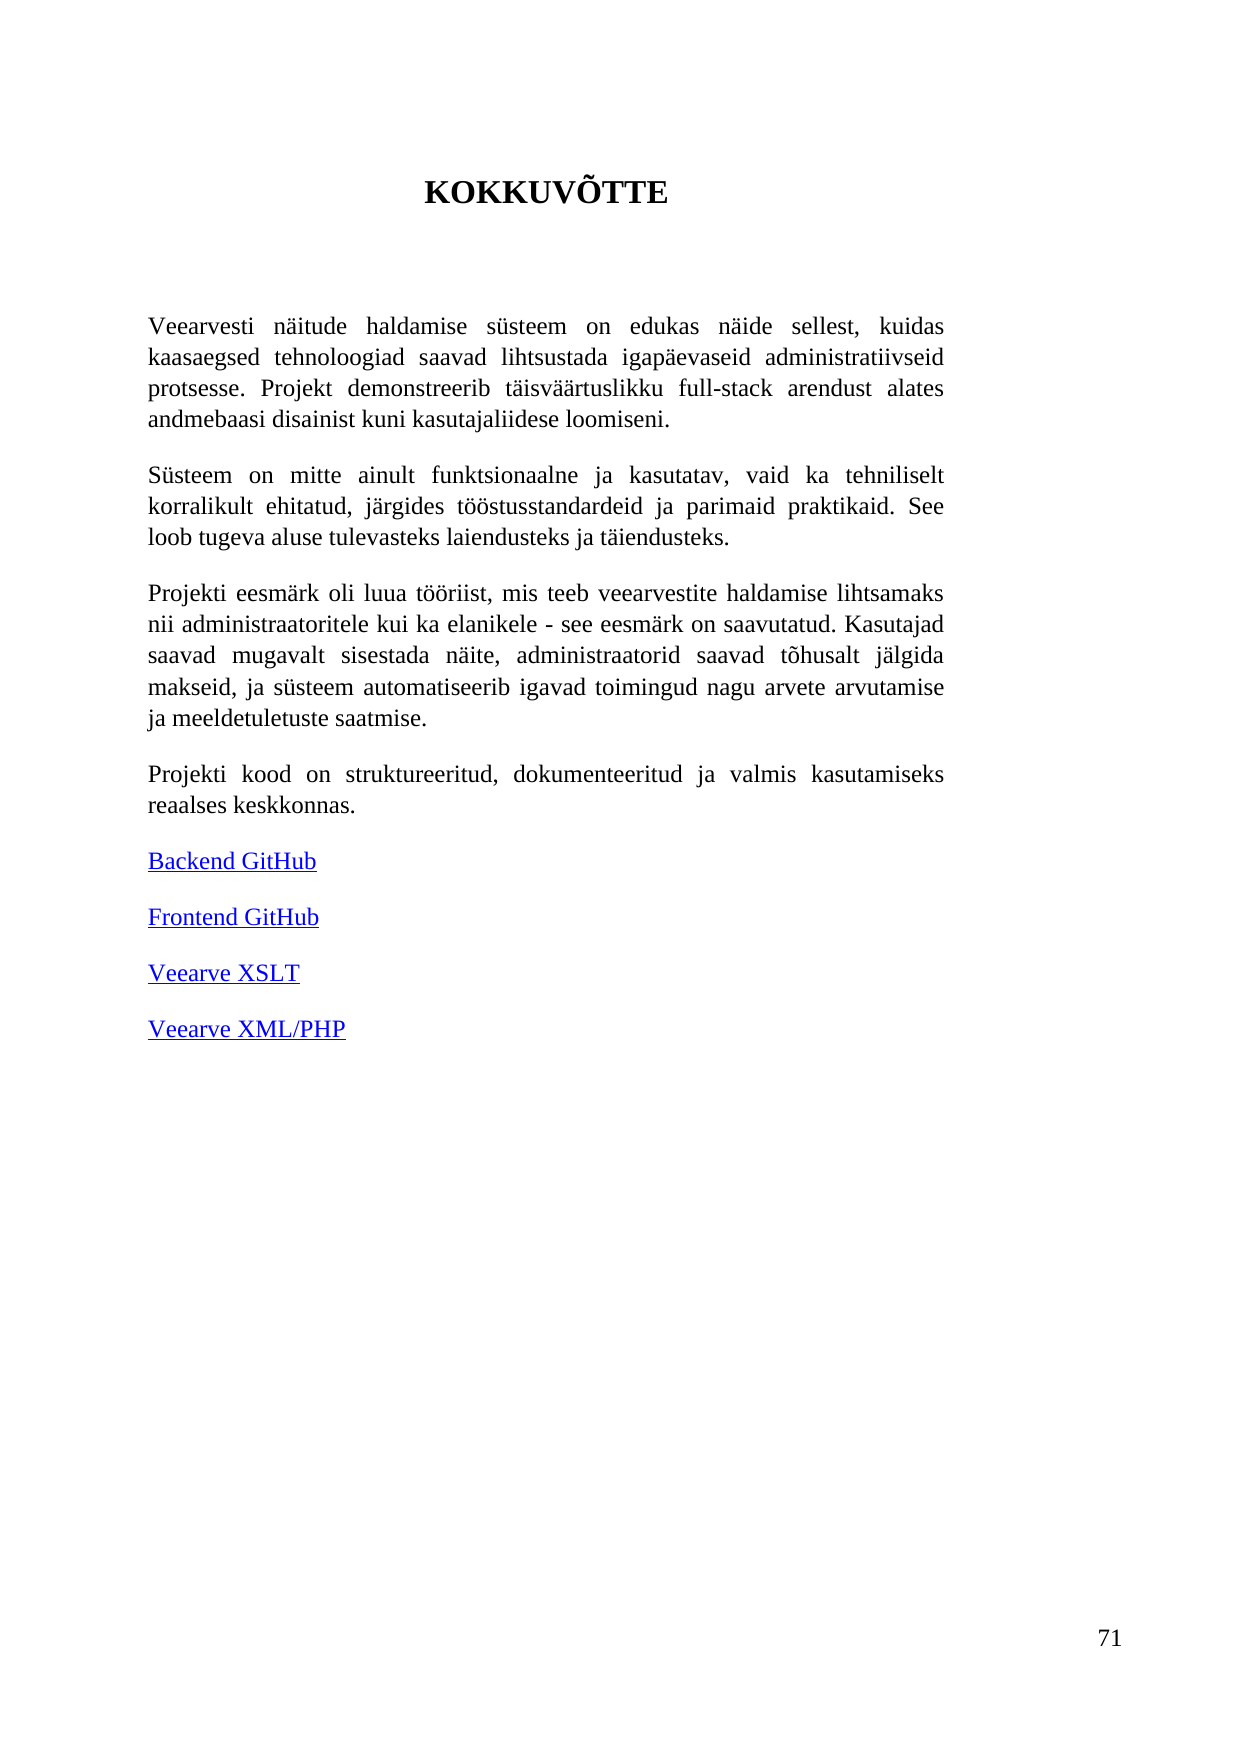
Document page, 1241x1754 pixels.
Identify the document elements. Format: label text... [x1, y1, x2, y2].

text Projekti kood on struktureeritud, dokumenteeritud ja valmis kasutamiseks reaalses keskkonnas. [148, 759, 945, 818]
text Backend GitHub [148, 846, 945, 874]
text Projekti eesmärk oli luua tööriist, mis teeb veearvestite haldamise lihtsamaks nii administraatoritele kui ka elanikele - see eesmärk on saavutatud. Kasutajad saavad mugavalt sisestada näite, administraatorid saavad tõhusalt jälgida makseid, ja süsteem automatiseerib igavad toimingud nagu arvete arvutamise ja meeldetuletuste saatmise. [148, 578, 945, 731]
subtitle KOKKUVÕTTE [148, 173, 945, 211]
text Veearvesti näitude haldamise süsteem on edukas näide sellest, kuidas kaasaegsed tehnoloogiad saavad lihtsustada igapäevaseid administratiivseid protsesse. Projekt demonstreerib täisväärtuslikku full-stack arendust alates andmebaasi disainist kuni kasutajaliidese loomiseni. [148, 311, 945, 433]
text Süsteem on mitte ainult funktsionaalne ja kasutatav, vaid ka tehniliselt korralikult ehitatud, järgides tööstusstandardeid ja parimaid praktikaid. See loob tugeva aluse tulevasteks laiendusteks ja täiendusteks. [148, 460, 945, 551]
text Veearve XML/PHP [148, 1014, 945, 1043]
text Frontend GitHub [148, 902, 945, 931]
text Veearve XSLT [148, 958, 945, 987]
